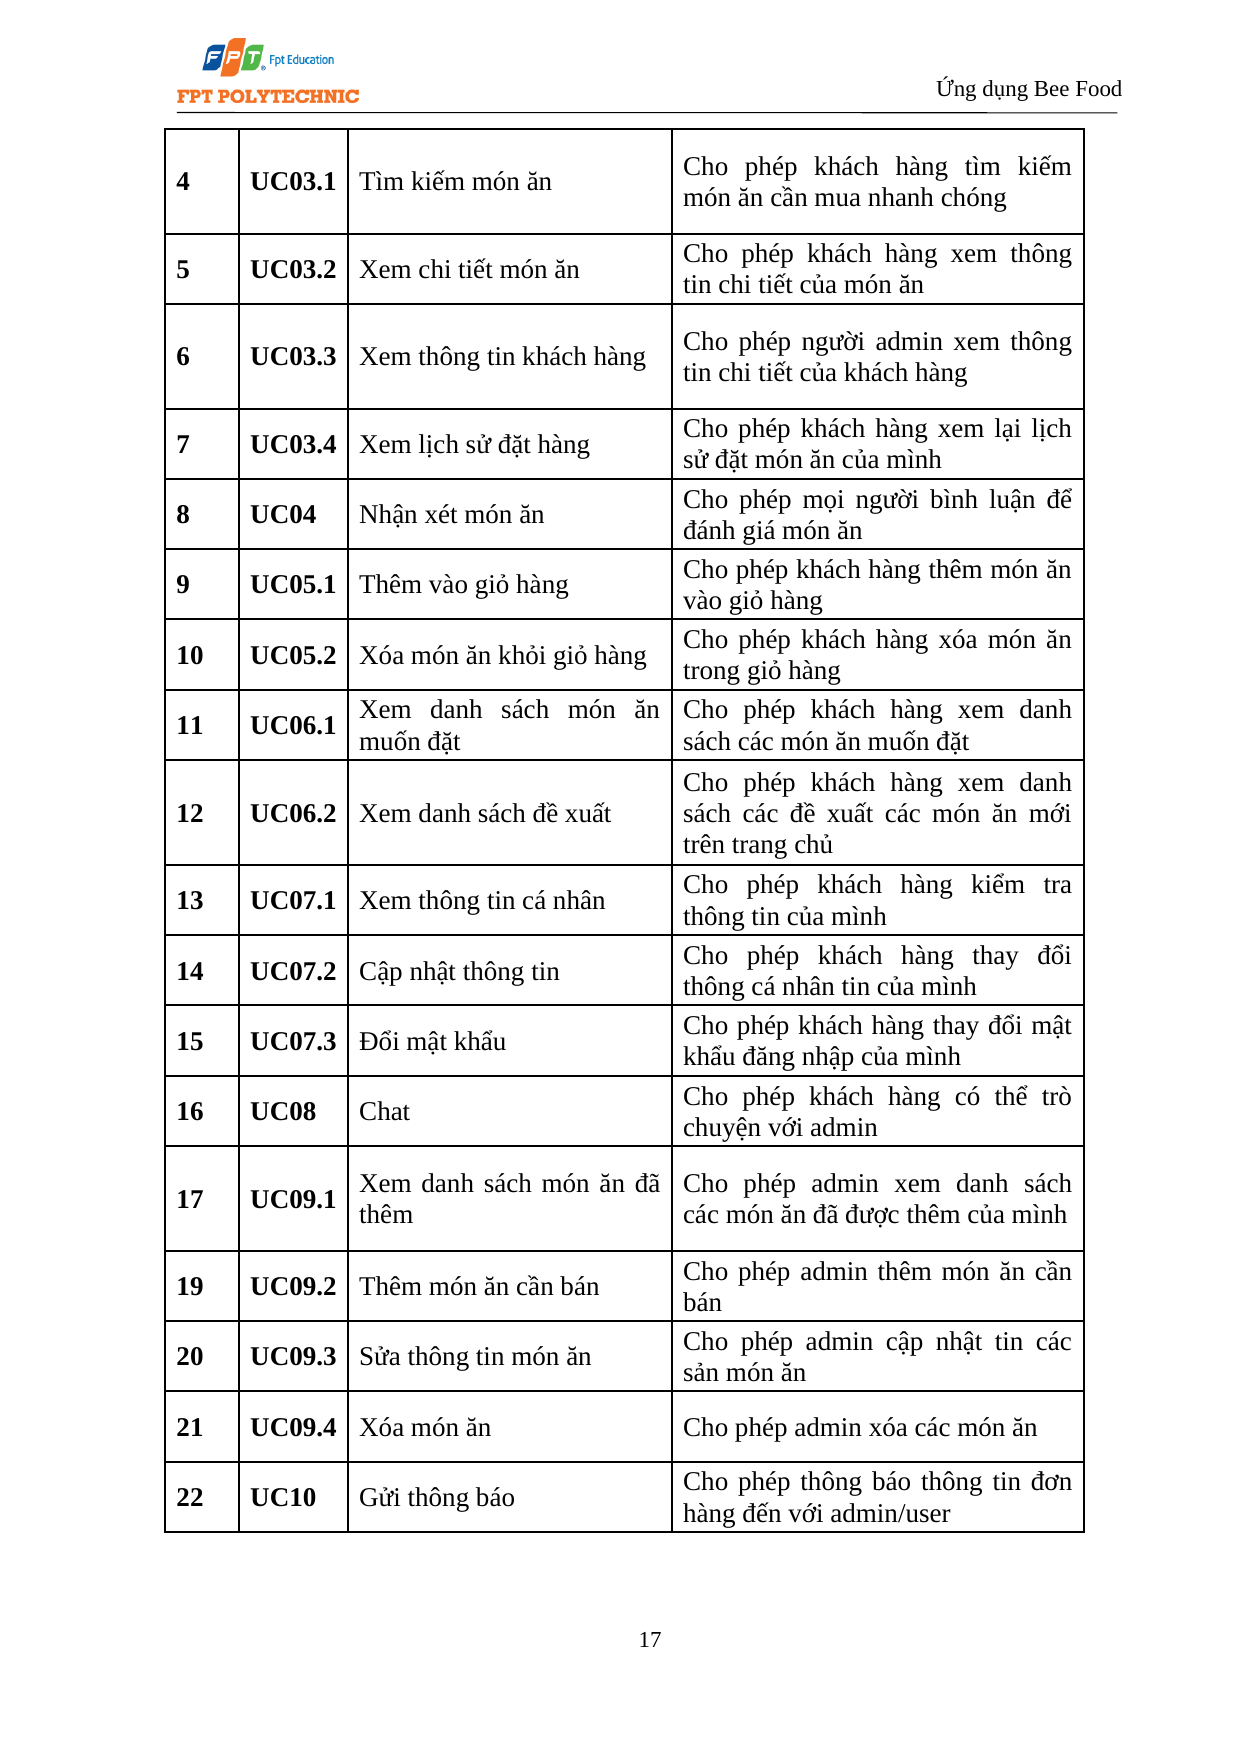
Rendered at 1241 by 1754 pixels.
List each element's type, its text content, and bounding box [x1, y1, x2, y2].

table_cell UC06.2 [240, 761, 347, 864]
table_cell Cho phép admin xóa các món ăn [673, 1392, 1083, 1461]
table_cell 8 [166, 480, 238, 548]
table_cell Xem thông tin khách hàng [349, 305, 671, 407]
table_cell Xem chi tiết món ăn [349, 235, 671, 303]
table_cell UC03.2 [240, 235, 347, 303]
table_cell 20 [166, 1322, 238, 1390]
table_cell 4 [166, 130, 238, 232]
table_cell Xem thông tin cá nhân [349, 866, 671, 934]
table_cell Cho phép khách hàng thêm món ăn vào giỏ hàng [673, 550, 1083, 618]
table_cell Cho phép khách hàng xem danh sách các món ăn muốn đặt [673, 691, 1083, 759]
table_cell UC07.2 [240, 936, 347, 1004]
table_cell 11 [166, 691, 238, 759]
table_cell UC07.3 [240, 1006, 347, 1074]
table_cell Sửa thông tin món ăn [349, 1322, 671, 1390]
table_cell Cho phép khách hàng tìm kiếm món ăn cần mua nhanh chóng [673, 130, 1083, 232]
table_cell Thêm món ăn cần bán [349, 1252, 671, 1320]
table_cell 7 [166, 410, 238, 478]
table_cell Cho phép thông báo thông tin đơn hàng đến với admin/user [673, 1463, 1083, 1531]
table_cell Cho phép khách hàng xem lại lịch sử đặt món ăn của mình [673, 410, 1083, 478]
table_cell 22 [166, 1463, 238, 1531]
table_cell Cho phép khách hàng xem thông tin chi tiết của món ăn [673, 235, 1083, 303]
table_cell UC05.1 [240, 550, 347, 618]
table_cell Cho phép khách hàng thay đổi thông cá nhân tin của mình [673, 936, 1083, 1004]
table_cell Chat [349, 1077, 671, 1145]
table_cell Đổi mật khẩu [349, 1006, 671, 1074]
table_cell 14 [166, 936, 238, 1004]
table_cell 16 [166, 1077, 238, 1145]
table_cell UC03.4 [240, 410, 347, 478]
picture [177, 38, 361, 103]
table_cell Xóa món ăn [349, 1392, 671, 1461]
table_cell UC06.1 [240, 691, 347, 759]
table_cell Gửi thông báo [349, 1463, 671, 1531]
table_cell UC08 [240, 1077, 347, 1145]
table_cell 9 [166, 550, 238, 618]
table_cell Cho phép khách hàng có thể trò chuyện với admin [673, 1077, 1083, 1145]
table_cell UC03.3 [240, 305, 347, 407]
table_cell UC10 [240, 1463, 347, 1531]
table_cell Cho phép khách hàng kiểm tra thông tin của mình [673, 866, 1083, 934]
table_cell 6 [166, 305, 238, 407]
table_cell UC09.1 [240, 1147, 347, 1249]
table_cell Thêm vào giỏ hàng [349, 550, 671, 618]
table_cell UC09.3 [240, 1322, 347, 1390]
table_cell 13 [166, 866, 238, 934]
table_cell 12 [166, 761, 238, 864]
table_cell Cho phép mọi người bình luận để đánh giá món ăn [673, 480, 1083, 548]
table_cell 15 [166, 1006, 238, 1074]
table_cell 5 [166, 235, 238, 303]
table_cell Xem danh sách đề xuất [349, 761, 671, 864]
table_cell UC05.2 [240, 620, 347, 689]
table_cell Nhận xét món ăn [349, 480, 671, 548]
table_cell Xem lịch sử đặt hàng [349, 410, 671, 478]
table_cell Cho phép khách hàng xóa món ăn trong giỏ hàng [673, 620, 1083, 689]
table_cell Xóa món ăn khỏi giỏ hàng [349, 620, 671, 689]
table_cell Cho phép khách hàng xem danh sách các đề xuất các món ăn mới trên trang chủ [673, 761, 1083, 864]
table_cell UC09.4 [240, 1392, 347, 1461]
table_cell Cho phép khách hàng thay đổi mật khẩu đăng nhập của mình [673, 1006, 1083, 1074]
table_cell UC04 [240, 480, 347, 548]
table_cell Cho phép admin cập nhật tin các sản món ăn [673, 1322, 1083, 1390]
table_cell Cập nhật thông tin [349, 936, 671, 1004]
table_cell UC03.1 [240, 130, 347, 232]
table_cell Cho phép admin xem danh sách các món ăn đã được thêm của mình [673, 1147, 1083, 1249]
table_cell 21 [166, 1392, 238, 1461]
table_cell Cho phép người admin xem thông tin chi tiết của khách hàng [673, 305, 1083, 407]
table_cell Xem danh sách món ăn đã thêm [349, 1147, 671, 1249]
table_cell Cho phép admin thêm món ăn cần bán [673, 1252, 1083, 1320]
table_cell 17 [166, 1147, 238, 1249]
table_cell UC09.2 [240, 1252, 347, 1320]
table_cell 10 [166, 620, 238, 689]
table_cell Xem danh sách món ăn muốn đặt [349, 691, 671, 759]
table_cell 19 [166, 1252, 238, 1320]
table_cell Tìm kiếm món ăn [349, 130, 671, 232]
table_cell UC07.1 [240, 866, 347, 934]
